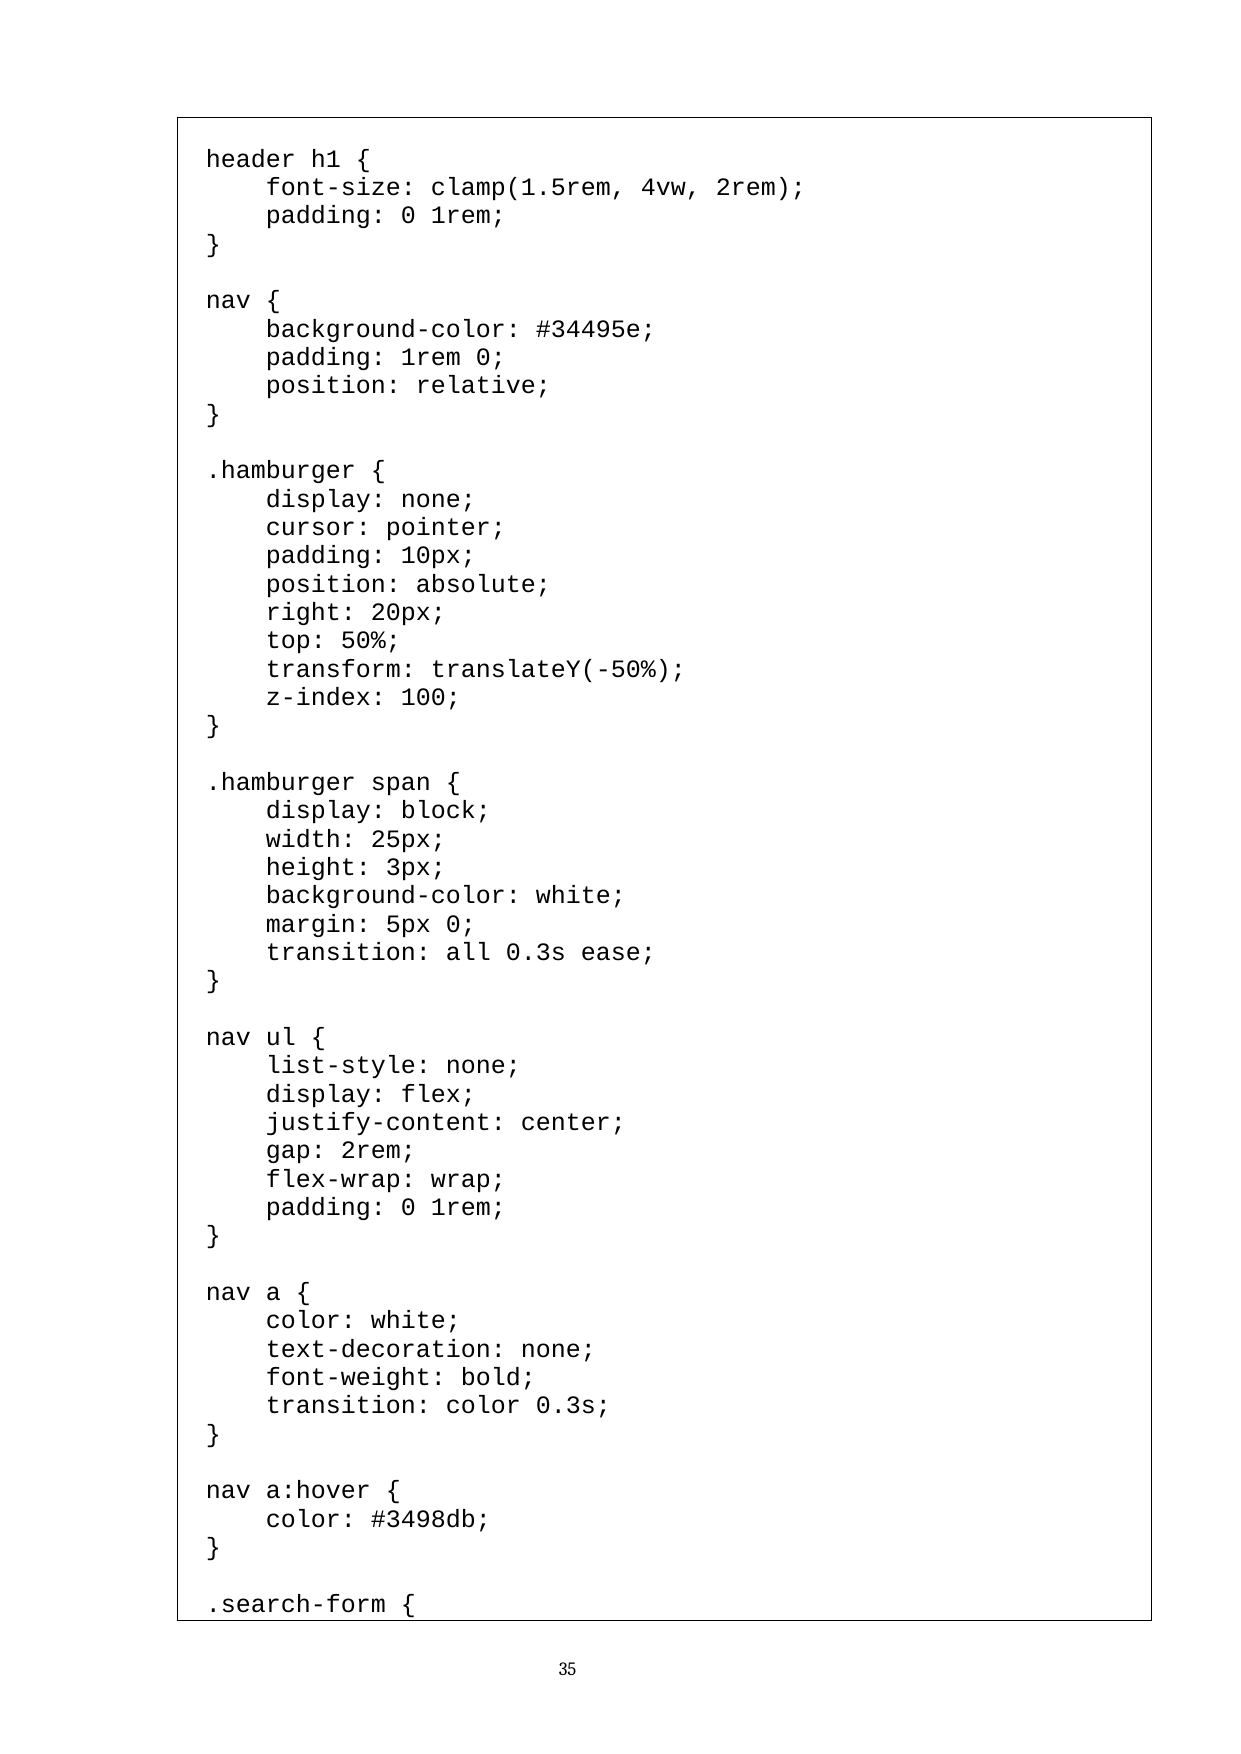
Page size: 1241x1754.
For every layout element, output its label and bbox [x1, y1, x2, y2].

table_header [178, 118, 1151, 1619]
